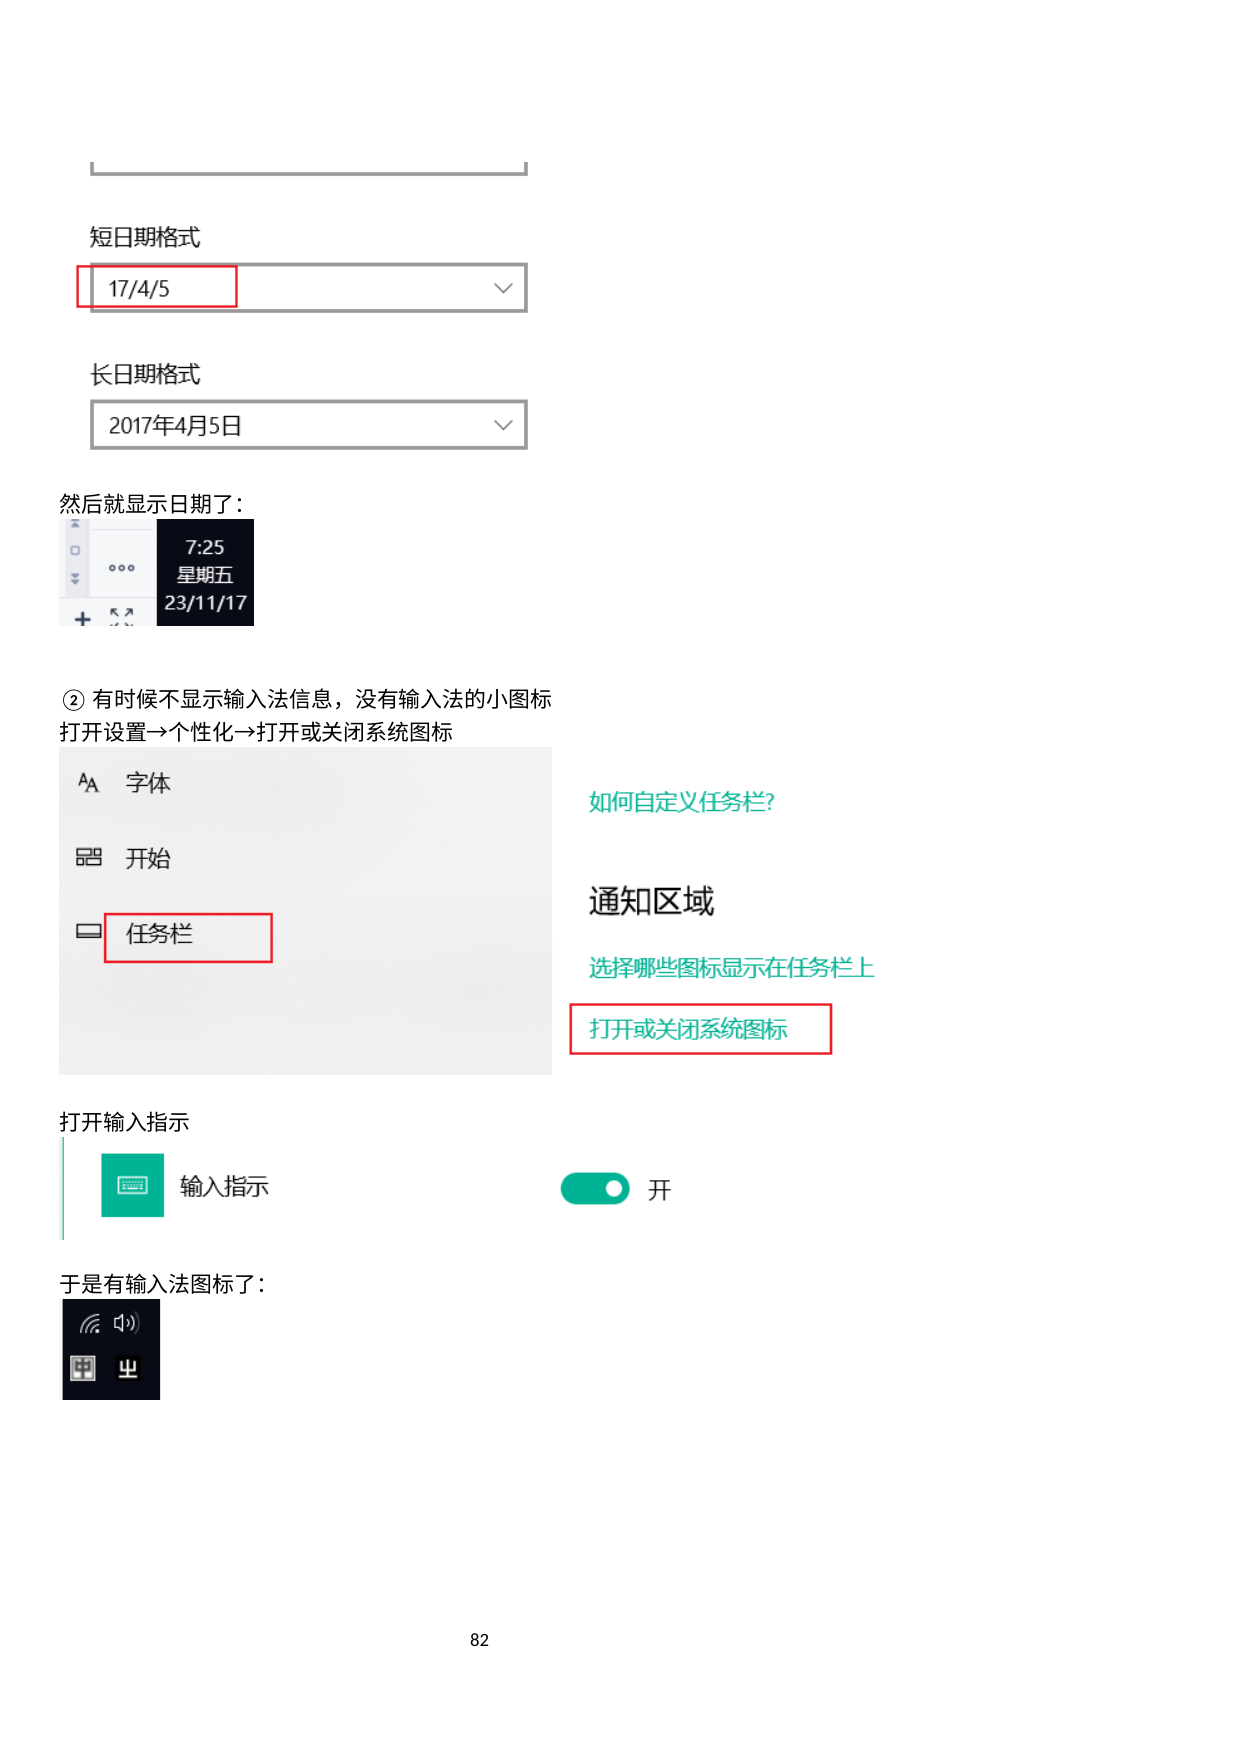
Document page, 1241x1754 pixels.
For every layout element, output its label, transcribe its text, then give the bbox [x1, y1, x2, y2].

text 然后就显示日期了： [59, 487, 1181, 519]
text 打开输入指示 [59, 1104, 1181, 1137]
text 打开设置→个性化→打开或关闭系统图标 [59, 714, 1181, 747]
picture [59, 1137, 749, 1240]
text 于是有输入法图标了： [59, 1267, 1181, 1299]
text ②有时候不显示输入法信息，没有输入法的小图标 [59, 682, 1181, 714]
picture [59, 519, 254, 626]
picture [59, 162, 593, 470]
picture [59, 747, 909, 1075]
picture [59, 1299, 161, 1400]
